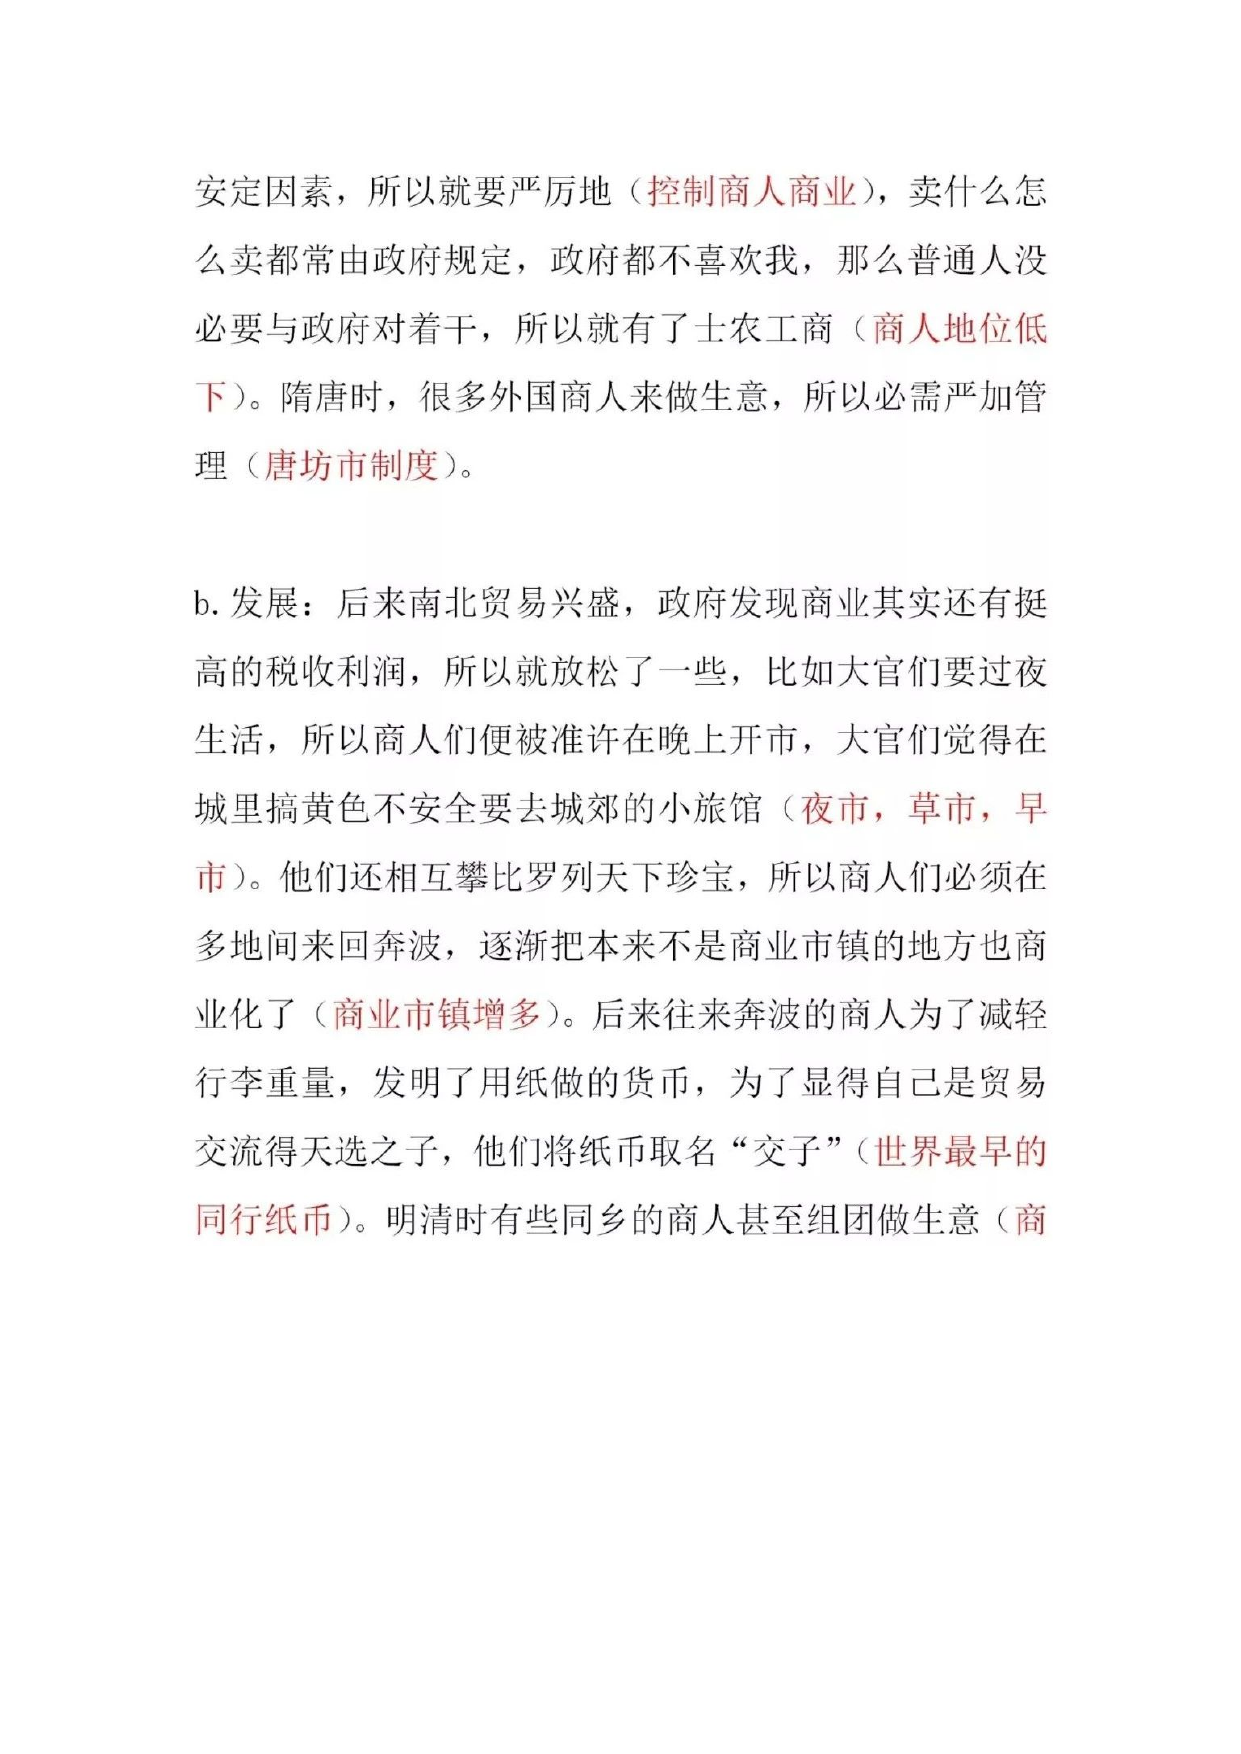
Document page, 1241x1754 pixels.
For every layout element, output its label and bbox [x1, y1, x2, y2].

picture [187, 162, 1053, 1246]
